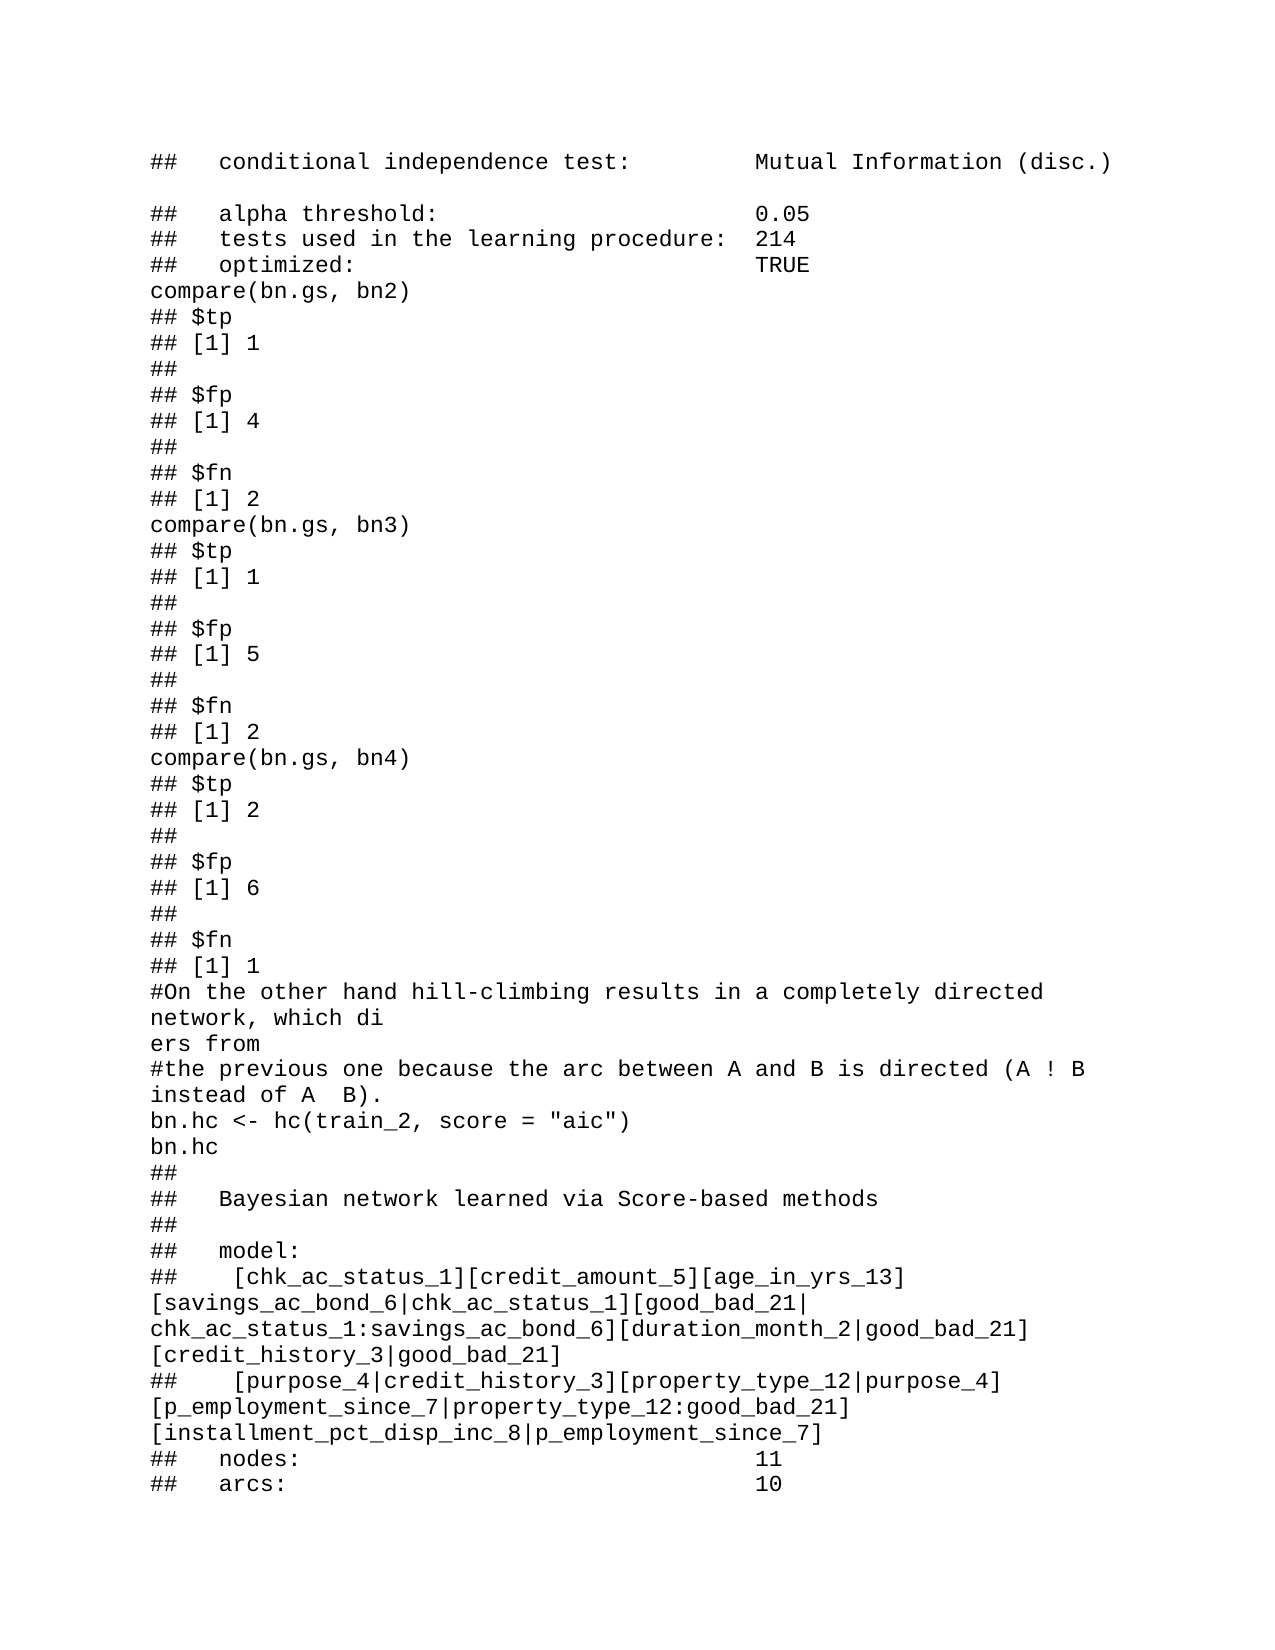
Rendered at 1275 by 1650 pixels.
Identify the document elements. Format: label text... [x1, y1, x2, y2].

text ## $tp ## [1] 1 ## ## $fp ## [1] 4 ## ## $fn ## [1] 2 [150, 306, 1125, 513]
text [150, 150, 1125, 280]
text ## $tp ## [1] 2 ## ## $fp ## [1] 6 ## ## $fn ## [1] 1 [150, 772, 1125, 980]
text compare(bn.gs, bn2) [150, 280, 1125, 306]
text #On the other hand hill-climbing results in a completely directed network, which di ers from #the previous one because the arc between A and B is directed (A ! B instead of A B). bn.hc <- hc(train_2, score = "aic") bn.hc [150, 980, 1125, 1162]
text compare(bn.gs, bn3) [150, 513, 1125, 539]
text ## $tp ## [1] 1 ## ## $fp ## [1] 5 ## ## $fn ## [1] 2 [150, 539, 1125, 747]
text compare(bn.gs, bn4) [150, 747, 1125, 772]
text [150, 1162, 1125, 1499]
